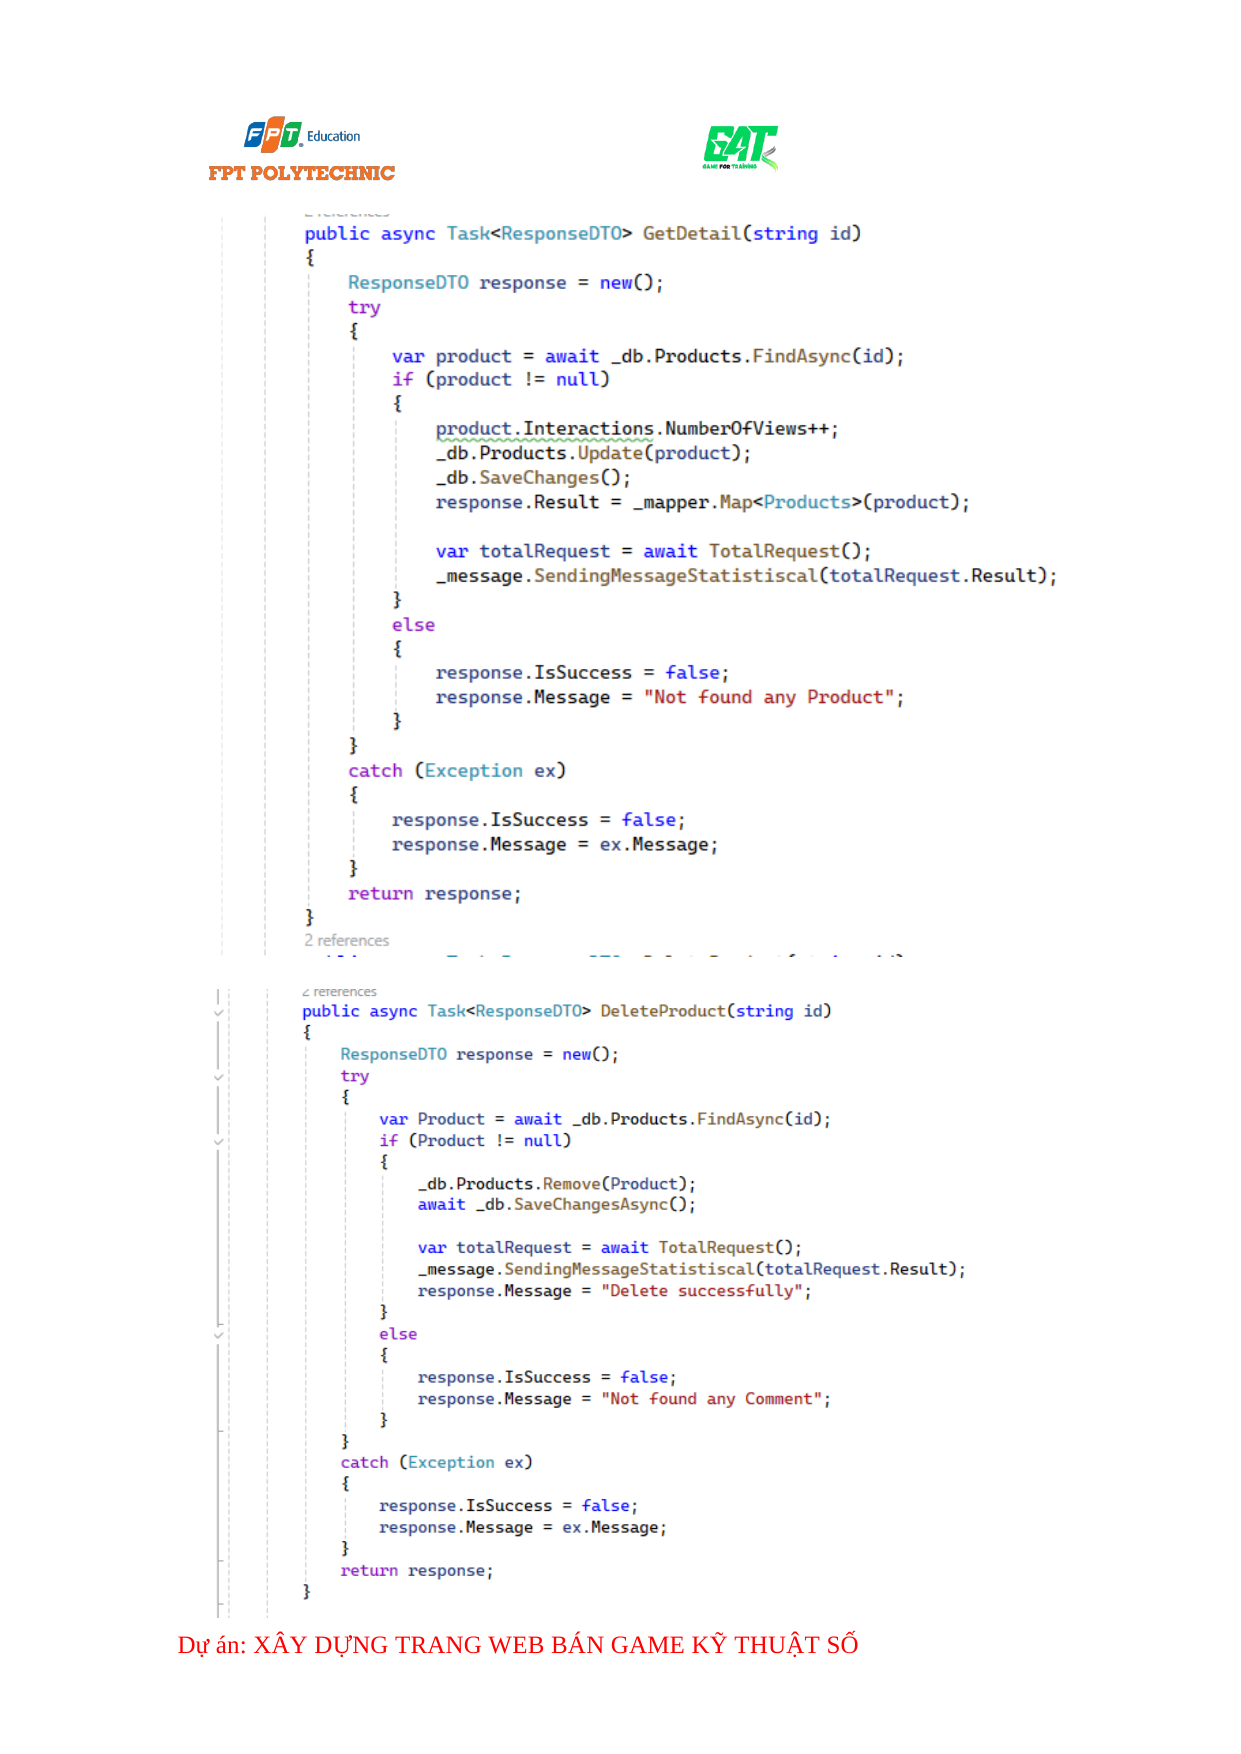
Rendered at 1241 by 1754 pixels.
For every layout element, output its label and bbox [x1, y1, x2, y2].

picture [214, 989, 1085, 1618]
picture [202, 110, 401, 186]
picture [221, 214, 1078, 957]
picture [700, 104, 782, 186]
